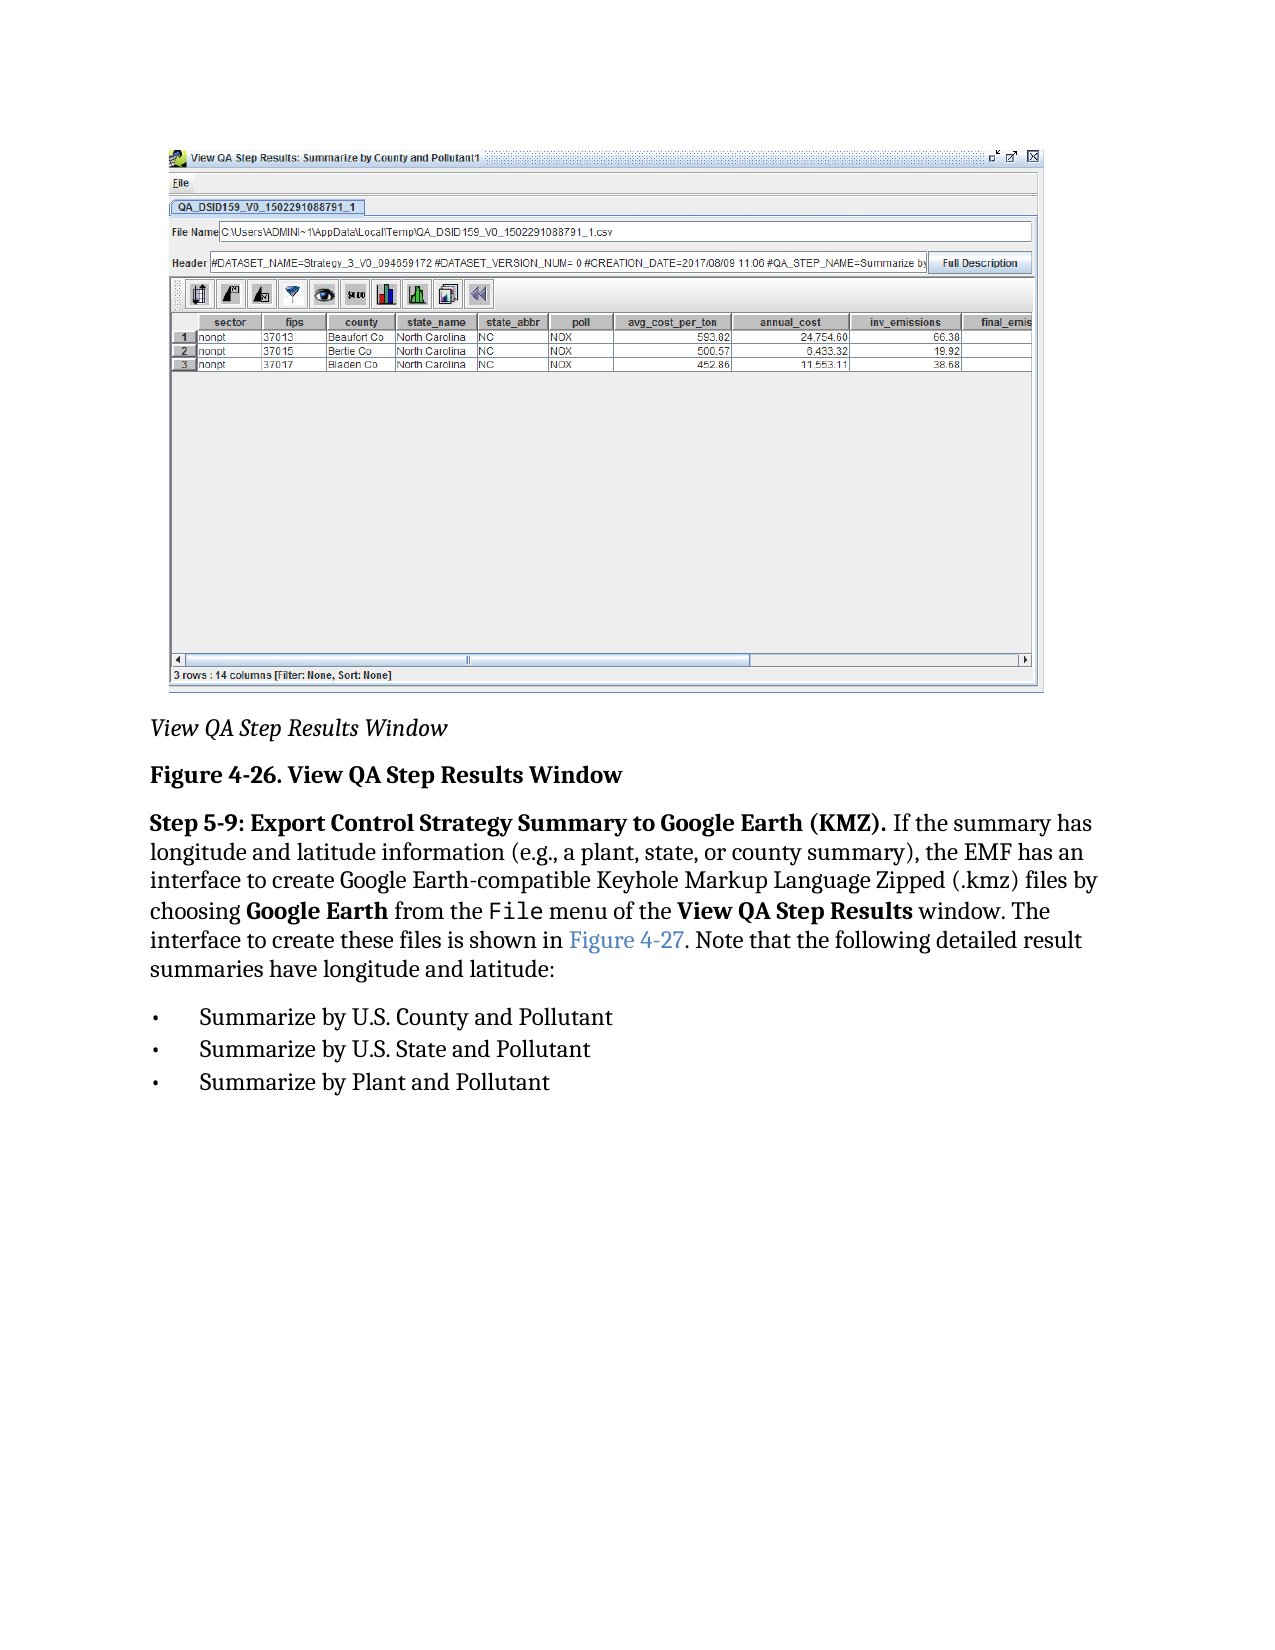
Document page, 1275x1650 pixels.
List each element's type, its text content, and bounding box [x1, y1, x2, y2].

text View QA Step Results Window [150, 714, 1125, 742]
picture [168, 150, 1044, 693]
text Figure 4-26. View QA Step Results Window [150, 761, 1125, 790]
list Summarize by U.S. State and Pollutant [150, 1035, 1125, 1064]
list Summarize by U.S. County and Pollutant [150, 1002, 1125, 1031]
text Step 5-9: Export Control Strategy Summary to Google Earth (KMZ). If the summary has longitude and latitude information (e.g., a plant, state, or county summary), the EMF has an interface to create Google Earth-compatible Keyhole Markup Language Zipped (.kmz) files by choosing Google Earth from the File menu of the View QA Step Results window. The interface to create these files is shown in Figure 4-27. Note that the following detailed result summaries have longitude and latitude: [150, 809, 1125, 984]
list Summarize by Plant and Pollutant [150, 1067, 1125, 1096]
